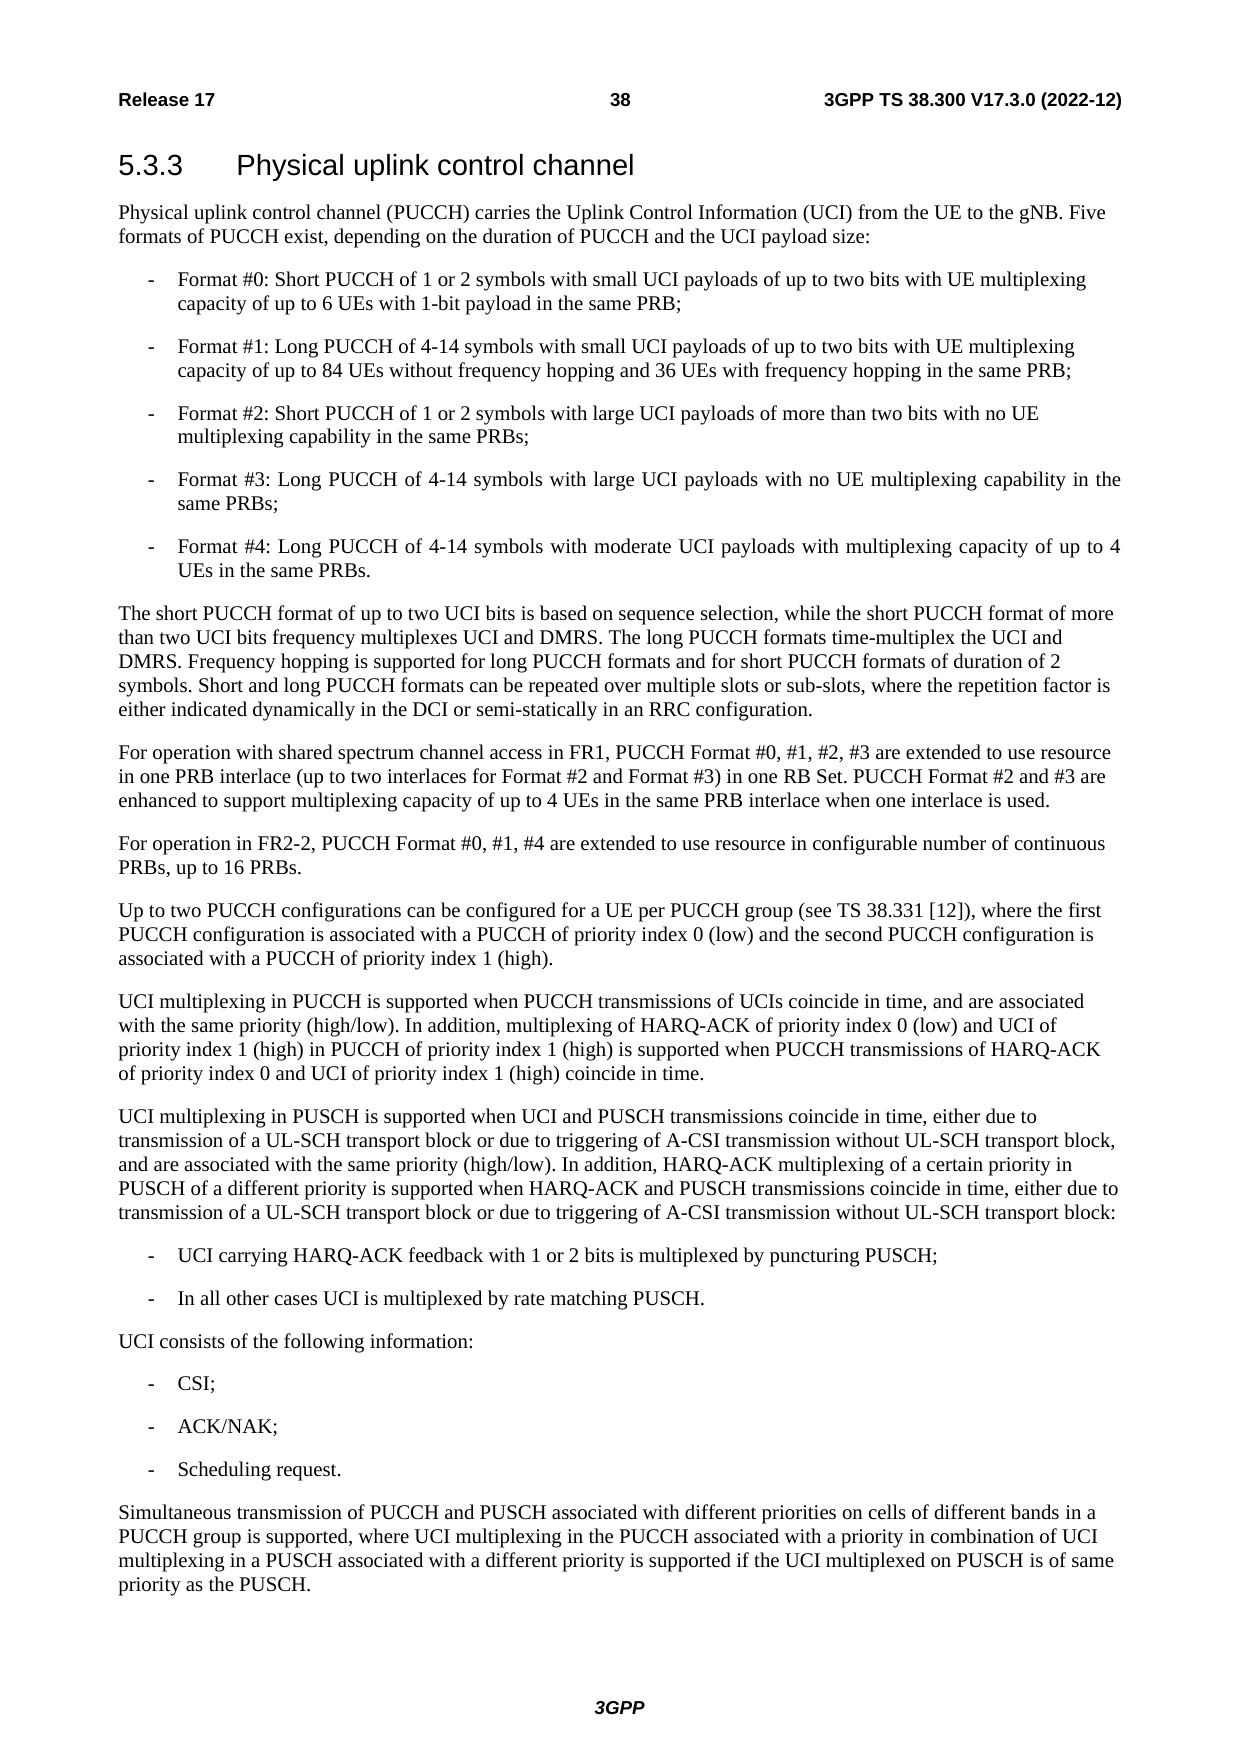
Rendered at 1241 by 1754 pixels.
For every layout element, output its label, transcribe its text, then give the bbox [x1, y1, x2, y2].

text - UCI carrying HARQ-ACK feedback with 1 or 2 bits is multiplexed by puncturing PUSCH; [148, 1243, 1122, 1267]
text - Scheduling request. [148, 1457, 1122, 1481]
subtitle 5.3.3 Physical uplink control channel [118, 147, 1122, 181]
text - Format #2: Short PUCCH of 1 or 2 symbols with large UCI payloads of more than two bits with no UE multiplexing capability in the same PRBs; [148, 400, 1122, 448]
text - CSI; [148, 1371, 1122, 1395]
text Simultaneous transmission of PUCCH and PUSCH associated with different priorities on cells of different bands in a PUCCH group is supported, where UCI multiplexing in the PUCCH associated with a priority in combination of UCI multiplexing in a PUSCH associated with a different priority is supported if the UCI multiplexed on PUSCH is of same priority as the PUSCH. [118, 1500, 1122, 1596]
text UCI multiplexing in PUSCH is supported when UCI and PUSCH transmissions coincide in time, either due to transmission of a UL-SCH transport block or due to triggering of A-CSI transmission without UL-SCH transport block, and are associated with the same priority (high/low). In addition, HARQ-ACK multiplexing of a certain priority in PUSCH of a different priority is supported when HARQ-ACK and PUSCH transmissions coincide in time, either due to transmission of a UL-SCH transport block or due to triggering of A-CSI transmission without UL-SCH transport block: [118, 1104, 1122, 1224]
text Up to two PUCCH configurations can be configured for a UE per PUCCH group (see TS 38.331 [12]), where the first PUCCH configuration is associated with a PUCCH of priority index 0 (low) and the second PUCCH configuration is associated with a PUCCH of priority index 1 (high). [118, 898, 1122, 970]
text For operation in FR2-2, PUCCH Format #0, #1, #4 are extended to use resource in configurable number of continuous PRBs, up to 16 PRBs. [118, 831, 1122, 879]
text - Format #1: Long PUCCH of 4-14 symbols with small UCI payloads of up to two bits with UE multiplexing capacity of up to 84 UEs without frequency hopping and 36 UEs with frequency hopping in the same PRB; [148, 333, 1122, 382]
text UCI consists of the following information: [118, 1328, 1122, 1353]
text For operation with shared spectrum channel access in FR1, PUCCH Format #0, #1, #2, #3 are extended to use resource in one PRB interlace (up to two interlaces for Format #2 and Format #3) in one RB Set. PUCCH Format #2 and #3 are enhanced to support multiplexing capacity of up to 4 UEs in the same PRB interlace when one interlace is used. [118, 740, 1122, 812]
text The short PUCCH format of up to two UCI bits is based on sequence selection, while the short PUCCH format of more than two UCI bits frequency multiplexes UCI and DMRS. The long PUCCH formats time-multiplex the UCI and DMRS. Frequency hopping is supported for long PUCCH formats and for short PUCCH formats of duration of 2 symbols. Short and long PUCCH formats can be repeated over multiple slots or sub-slots, where the repetition factor is either indicated dynamically in the DCI or semi-statically in an RRC configuration. [118, 601, 1122, 721]
text - Format #0: Short PUCCH of 1 or 2 symbols with small UCI payloads of up to two bits with UE multiplexing capacity of up to 6 UEs with 1-bit payload in the same PRB; [148, 267, 1122, 315]
text Physical uplink control channel (PUCCH) carries the Uplink Control Information (UCI) from the UE to the gNB. Five formats of PUCCH exist, depending on the duration of PUCCH and the UCI payload size: [118, 200, 1122, 248]
text - In all other cases UCI is multiplexed by rate matching PUSCH. [148, 1286, 1122, 1310]
text - ACK/NAK; [148, 1414, 1122, 1438]
text - Format #4: Long PUCCH of 4-14 symbols with moderate UCI payloads with multiplexing capacity of up to 4 UEs in the same PRBs. [148, 534, 1122, 582]
text UCI multiplexing in PUCCH is supported when PUCCH transmissions of UCIs coincide in time, and are associated with the same priority (high/low). In addition, multiplexing of HARQ-ACK of priority index 0 (low) and UCI of priority index 1 (high) in PUCCH of priority index 1 (high) is supported when PUCCH transmissions of HARQ-ACK of priority index 0 and UCI of priority index 1 (high) coincide in time. [118, 989, 1122, 1085]
text - Format #3: Long PUCCH of 4-14 symbols with large UCI payloads with no UE multiplexing capability in the same PRBs; [148, 467, 1122, 515]
